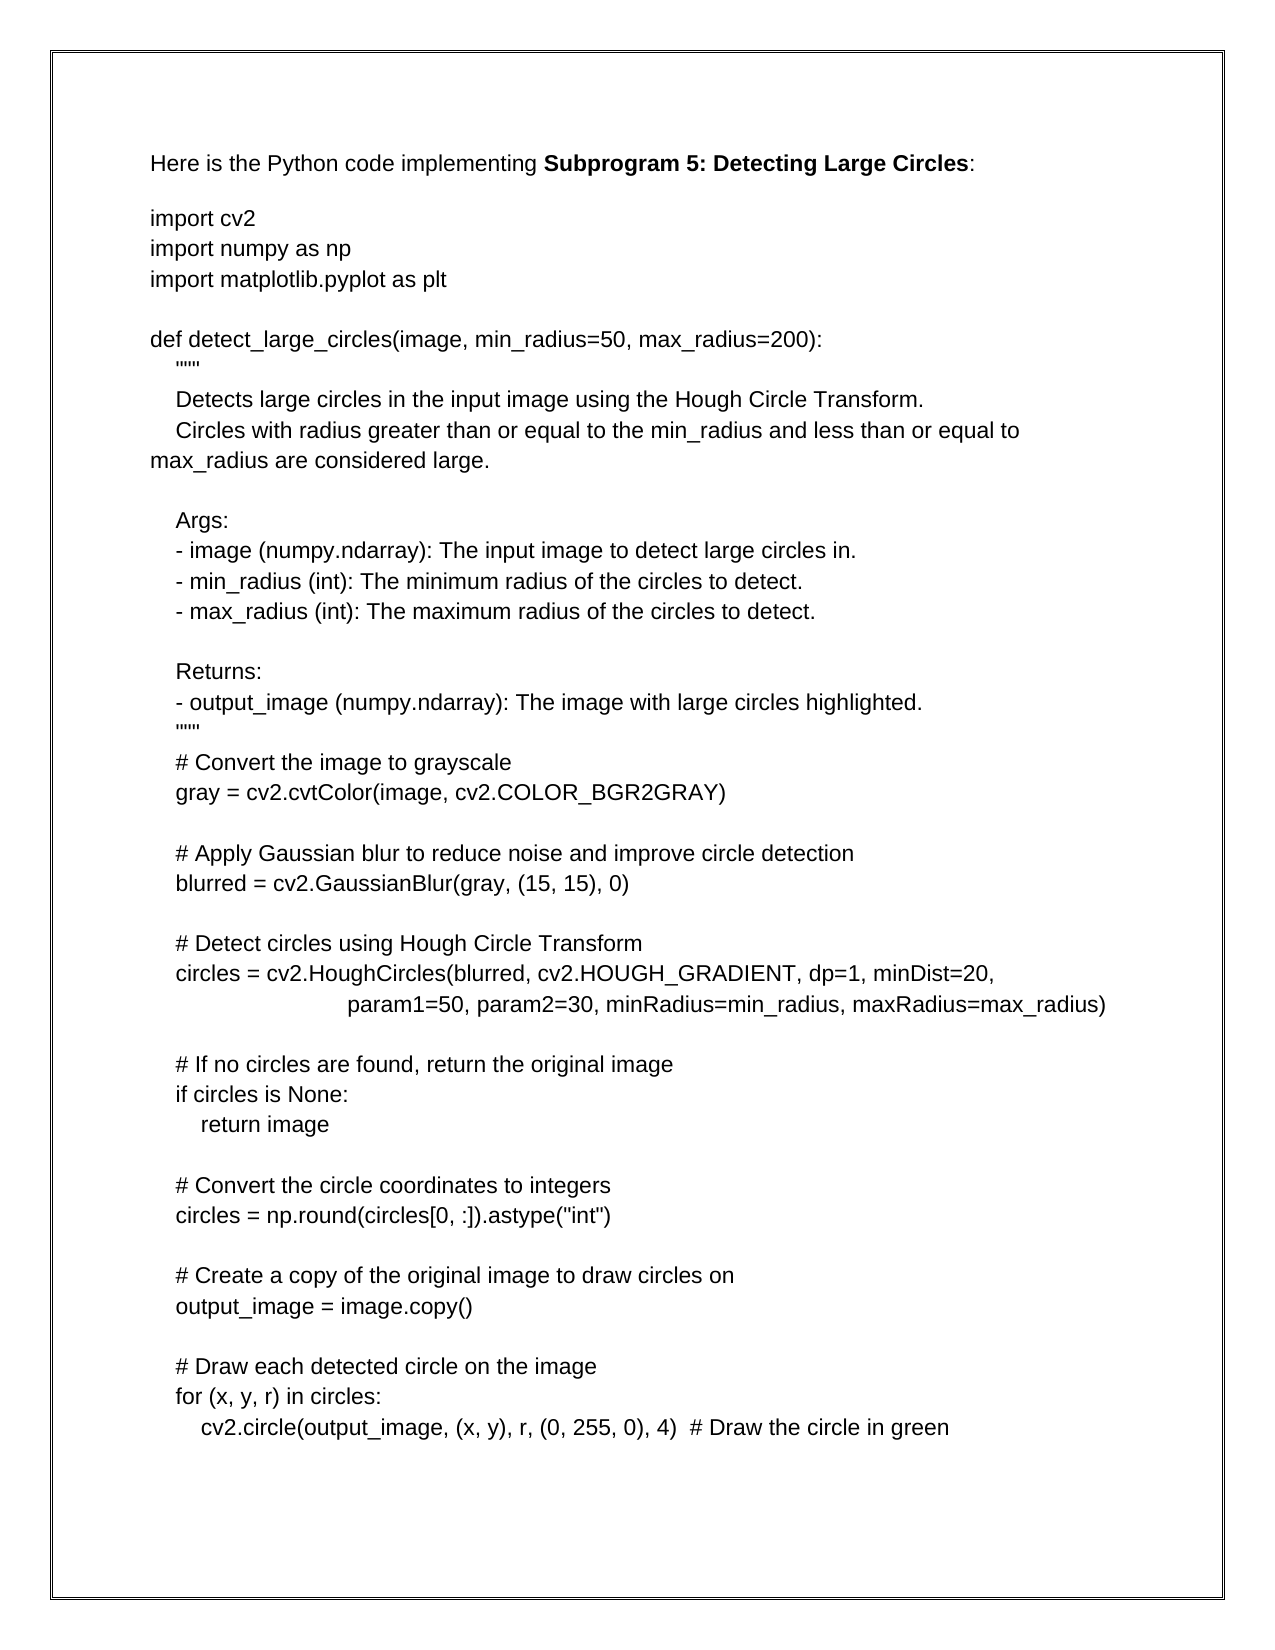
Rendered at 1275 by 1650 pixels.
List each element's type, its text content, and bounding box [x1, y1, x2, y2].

text return image [150, 1111, 1125, 1138]
text output_image = image.copy() [150, 1293, 1125, 1319]
text import matplotlib.pyplot as plt [150, 266, 1125, 292]
text # Detect circles using Hough Circle Transform [150, 930, 1125, 957]
text blurred = cv2.GaussianBlur(gray, (15, 15), 0) [150, 870, 1125, 896]
text # Apply Gaussian blur to reduce noise and improve circle detection [150, 839, 1125, 866]
text import cv2 [150, 205, 1125, 232]
text circles = np.round(circles[0, :]).astype("int") [150, 1202, 1125, 1228]
text import numpy as np [150, 235, 1125, 262]
text # Draw each detected circle on the image [150, 1353, 1125, 1379]
text - max_radius (int): The maximum radius of the circles to detect. [150, 598, 1125, 624]
text Returns: [150, 658, 1125, 685]
text # Convert the circle coordinates to integers [150, 1172, 1125, 1198]
text Detects large circles in the input image using the Hough Circle Transform. [150, 386, 1125, 413]
text gray = cv2.cvtColor(image, cv2.COLOR_BGR2GRAY) [150, 779, 1125, 806]
text Circles with radius greater than or equal to the min_radius and less than or equal to max_radius are considered large. [150, 417, 1125, 473]
text """ [150, 719, 1125, 745]
text param1=50, param2=30, minRadius=min_radius, maxRadius=max_radius) [150, 991, 1125, 1017]
text # Create a copy of the original image to draw circles on [150, 1262, 1125, 1289]
text for (x, y, r) in circles: [150, 1383, 1125, 1410]
text # If no circles are found, return the original image [150, 1051, 1125, 1077]
text circles = cv2.HoughCircles(blurred, cv2.HOUGH_GRADIENT, dp=1, minDist=20, [150, 960, 1125, 987]
text - output_image (numpy.ndarray): The image with large circles highlighted. [150, 688, 1125, 715]
text - min_radius (int): The minimum radius of the circles to detect. [150, 568, 1125, 594]
text - image (numpy.ndarray): The input image to detect large circles in. [150, 537, 1125, 564]
text Here is the Python code implementing Subprogram 5: Detecting Large Circles: [150, 150, 1125, 176]
text if circles is None: [150, 1081, 1125, 1108]
text cv2.circle(output_image, (x, y), r, (0, 255, 0), 4) # Draw the circle in green [150, 1413, 1125, 1440]
text def detect_large_circles(image, min_radius=50, max_radius=200): [150, 326, 1125, 352]
text # Convert the image to grayscale [150, 749, 1125, 775]
text """ [150, 356, 1125, 383]
text Args: [150, 507, 1125, 534]
